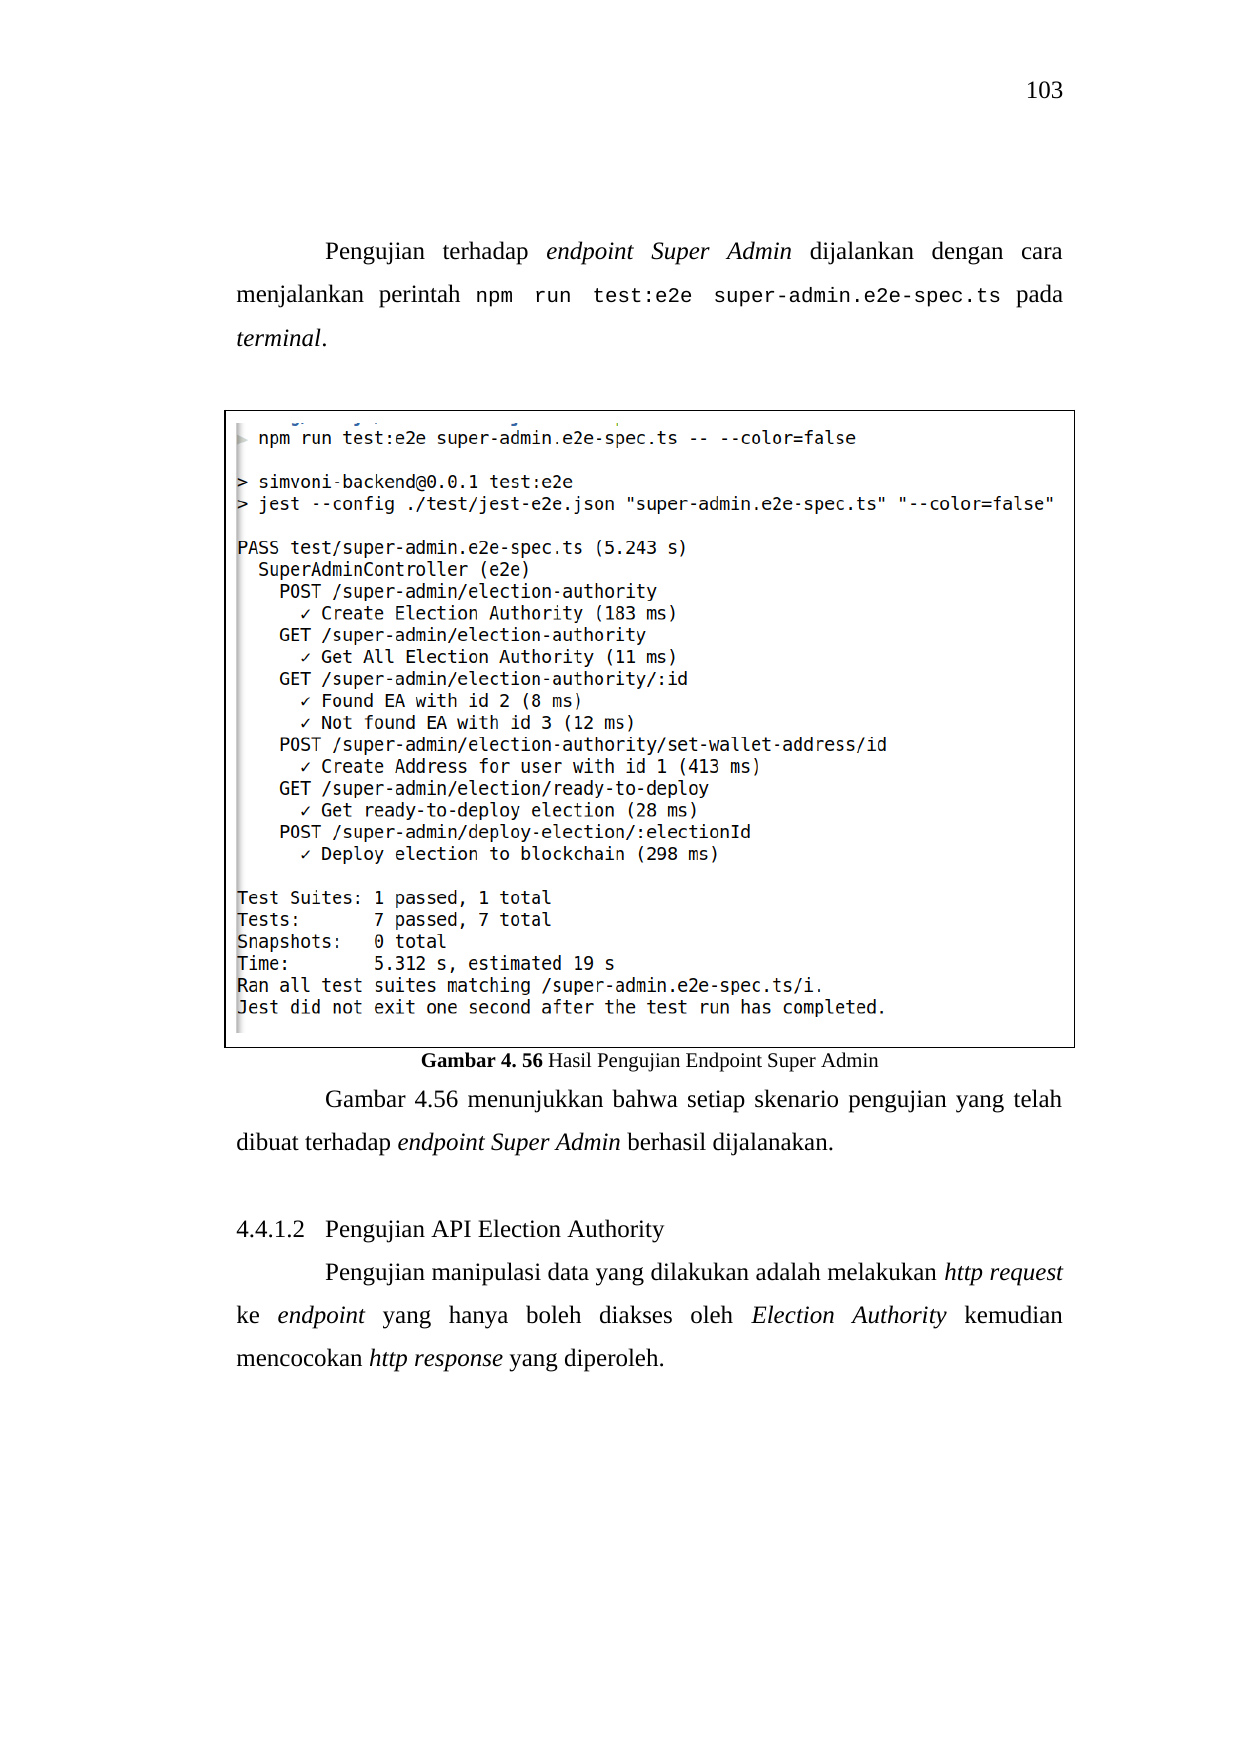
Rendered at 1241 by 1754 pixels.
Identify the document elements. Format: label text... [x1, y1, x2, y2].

list Pengujian terhadap endpoint Super Admin dijalankan dengan cara menjalankan perintah npm run test:e2e super-admin.e2e-spec.ts pada terminal. [236, 236, 1063, 352]
picture [236, 423, 1059, 1033]
text Gambar 4. 56 Hasil Pengujian Endpoint Super Admin [236, 1048, 1063, 1072]
list Pengujian manipulasi data yang dilakukan adalah melakukan http request ke endpoint yang hanya boleh diakses oleh Election Authority kemudian mencocokan http response yang diperoleh. [236, 1257, 1063, 1372]
text Gambar 4.56 menunjukkan bahwa setiap skenario pengujian yang telah dibuat terhadap endpoint Super Admin berhasil dijalanakan. [236, 1084, 1063, 1156]
list Pengujian API Election Authority [236, 1214, 1063, 1242]
table_header [226, 411, 1074, 1047]
